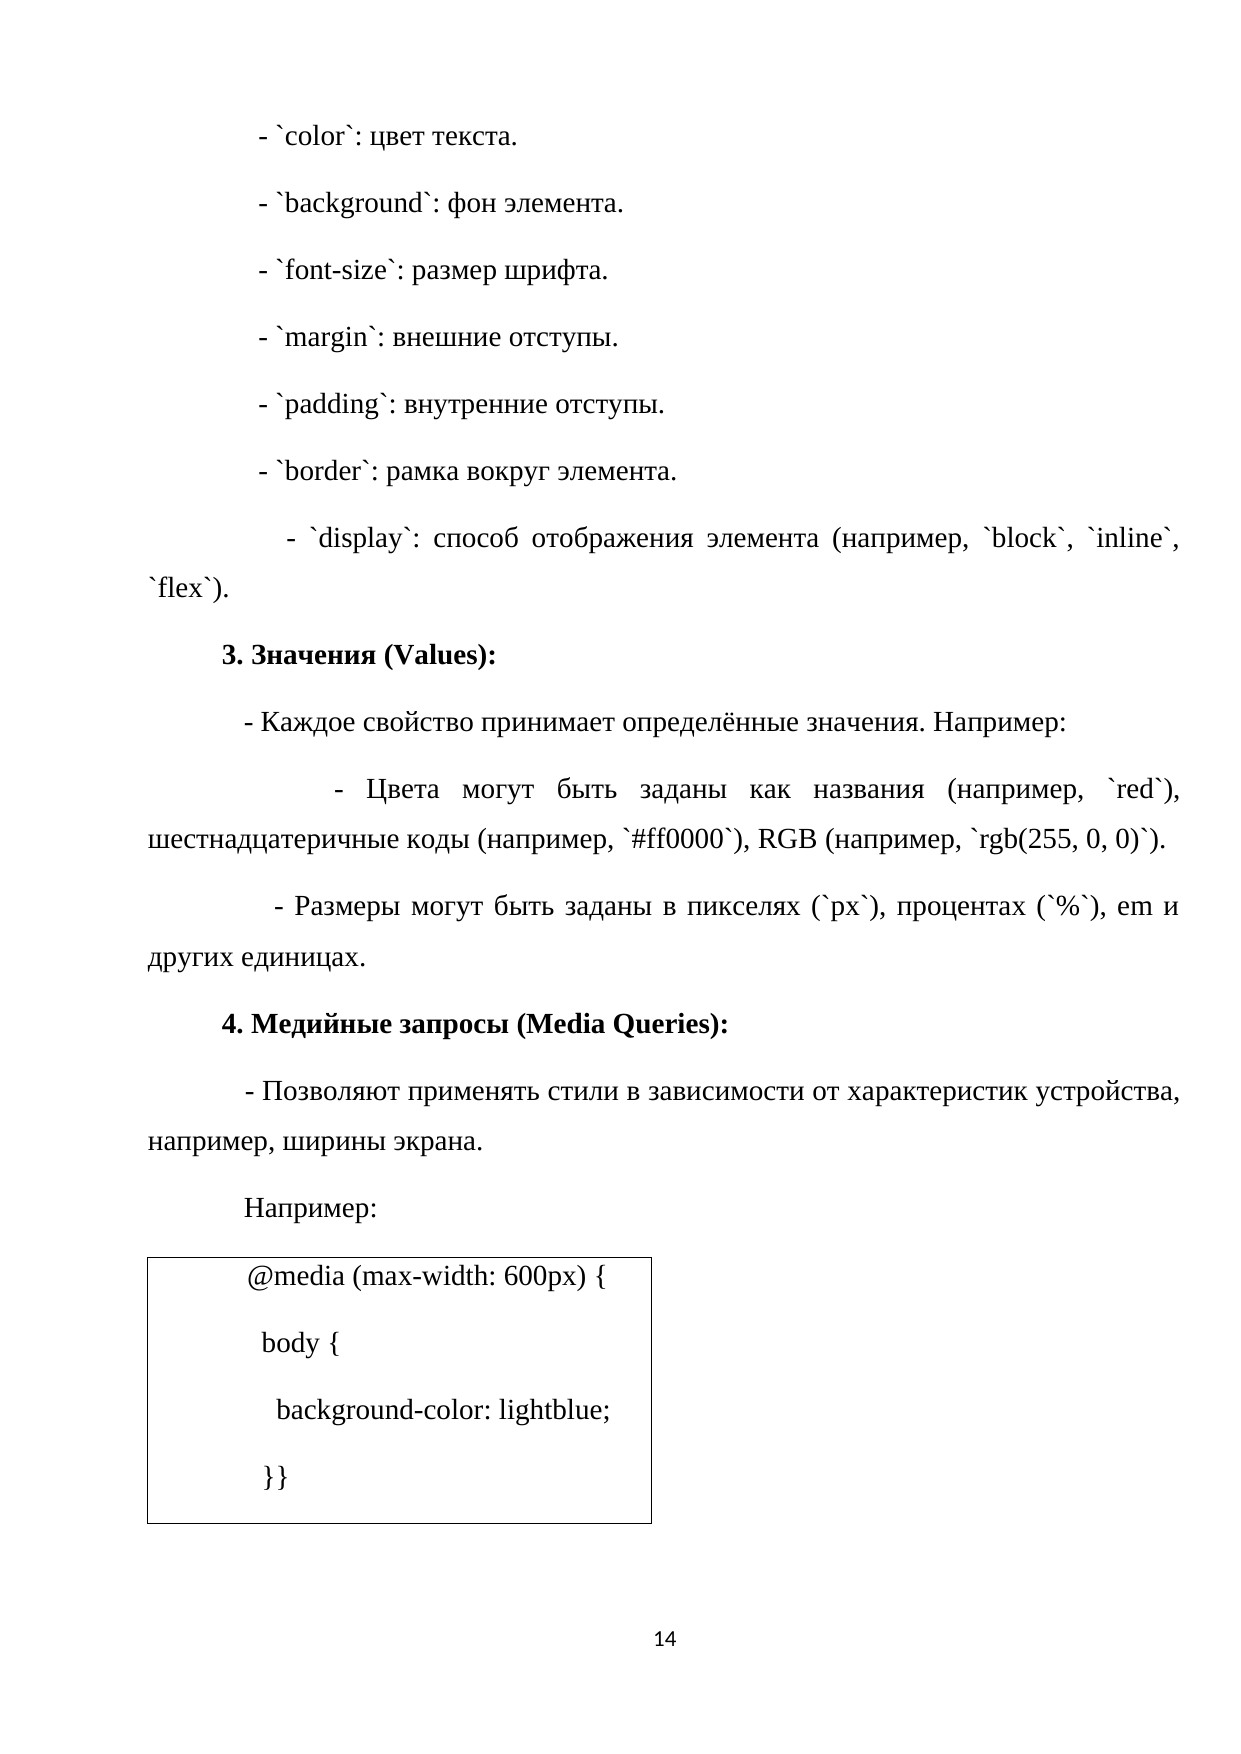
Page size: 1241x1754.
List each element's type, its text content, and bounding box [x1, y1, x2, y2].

text - `background`: фон элемента. [148, 185, 1181, 219]
text - `margin`: внешние отступы. [148, 319, 1181, 353]
text - `font-size`: размер шрифта. [148, 252, 1181, 286]
text - Каждое свойство принимает определённые значения. Например: [148, 704, 1181, 738]
table_header @media (max-width: 600px) { body { background-color: lightblue; }} [148, 1258, 651, 1522]
text - Цвета могут быть заданы как названия (например, `red`), шестнадцатеричные коды (например, `#ff0000`), RGB (например, `rgb(255, 0, 0)`). [148, 771, 1181, 855]
text - `display`: способ отображения элемента (например, `block`, `inline`, `flex`). [148, 520, 1181, 604]
text 4. Медийные запросы (Media Queries): [148, 1006, 1181, 1039]
text - `border`: рамка вокруг элемента. [148, 453, 1181, 487]
text - `color`: цвет текста. [148, 118, 1181, 152]
text - Размеры могут быть заданы в пикселях (`px`), процентах (`%`), em и других единицах. [148, 888, 1181, 972]
text - Позволяют применять стили в зависимости от характеристик устройства, например, ширины экрана. [148, 1073, 1181, 1157]
text 3. Значения (Values): [148, 637, 1181, 671]
text - `padding`: внутренние отступы. [148, 386, 1181, 419]
text Например: [148, 1190, 1181, 1224]
